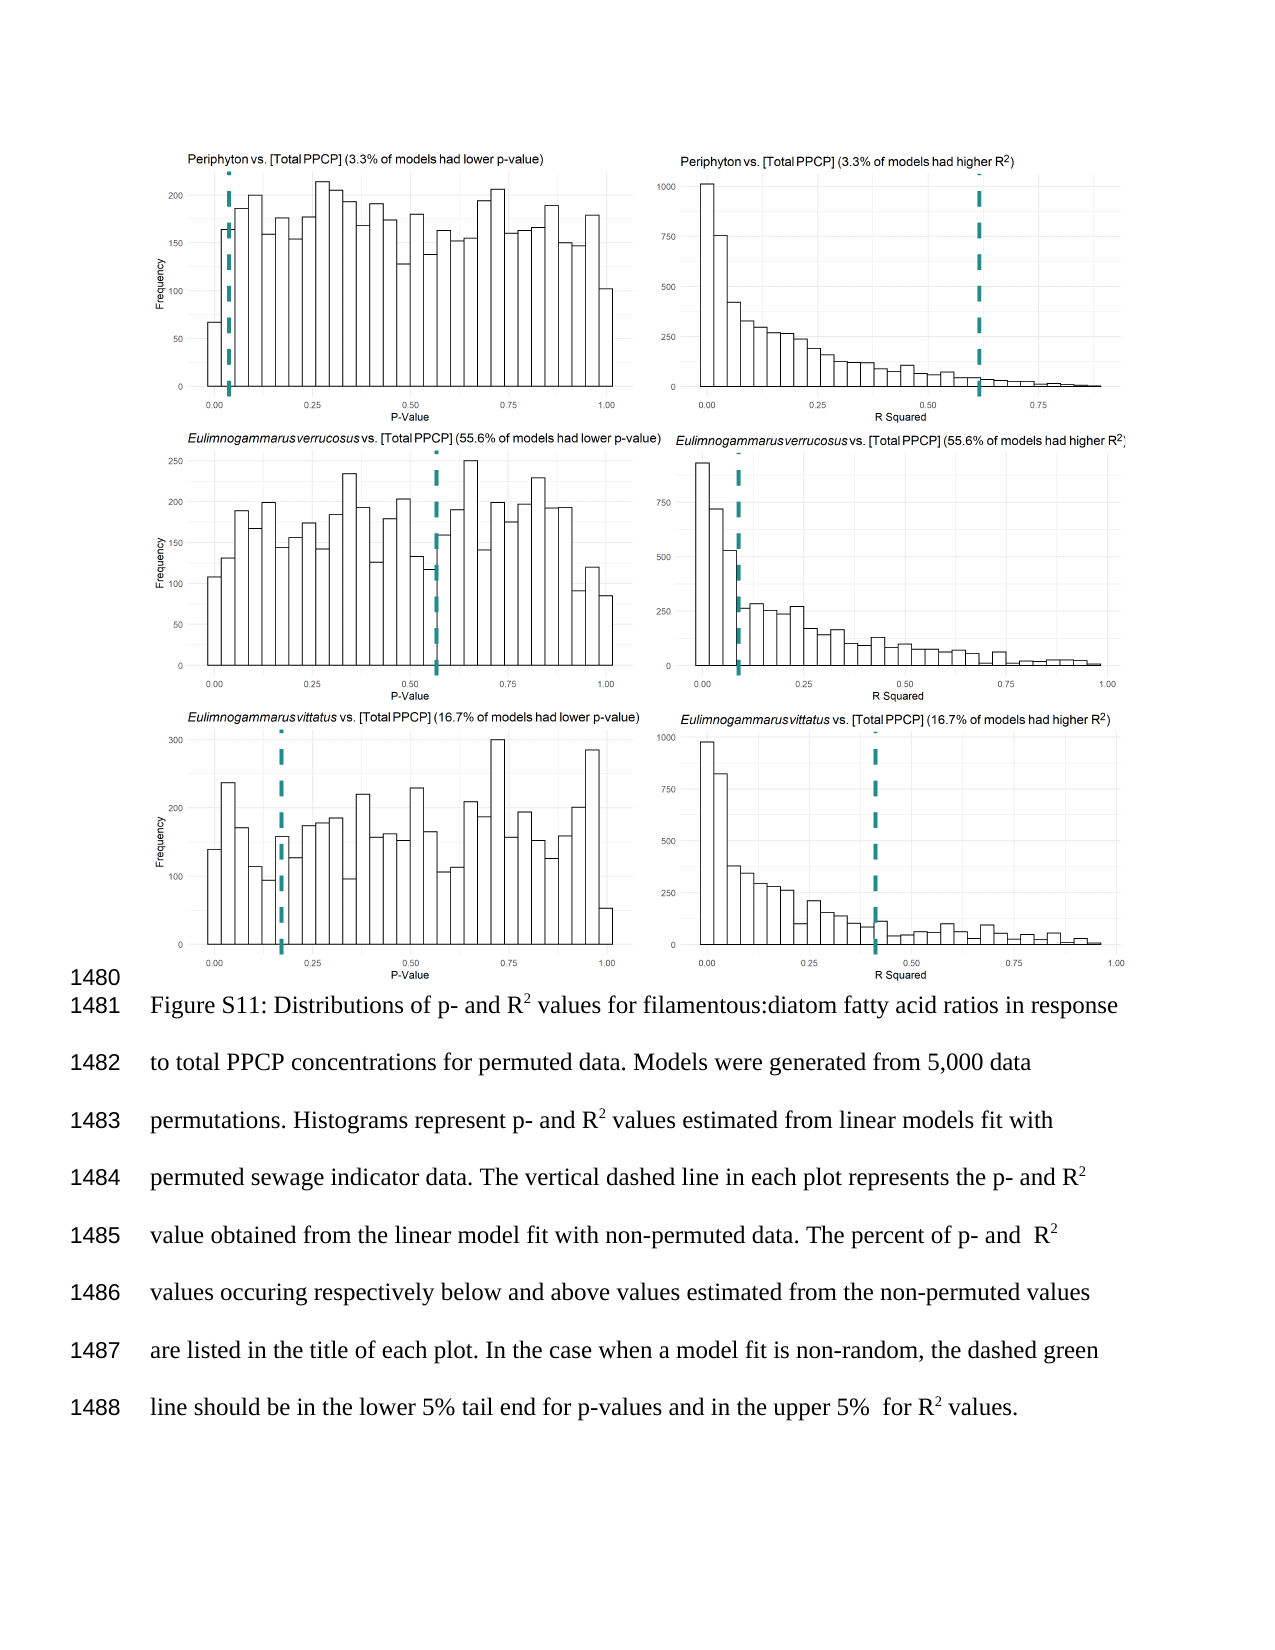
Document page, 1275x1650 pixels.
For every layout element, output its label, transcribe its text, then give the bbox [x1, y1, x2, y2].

picture [150, 150, 1125, 986]
text Figure S11: Distributions of p- and R2 values for filamentous:diatom fatty acid ratios in response to total PPCP concentrations for permuted data. Models were generated from 5,000 data permutations. Histograms represent p- and R2 values estimated from linear models fit with permuted sewage indicator data. The vertical dashed line in each plot represents the p- and R2 value obtained from the linear model fit with non-permuted data. The percent of p- and R2 values occuring respectively below and above values estimated from the non-permuted values are listed in the title of each plot. In the case when a model fit is non-random, the dashed green line should be in the lower 5% tail end for p-values and in the upper 5% for R2 values. [150, 990, 1125, 1421]
